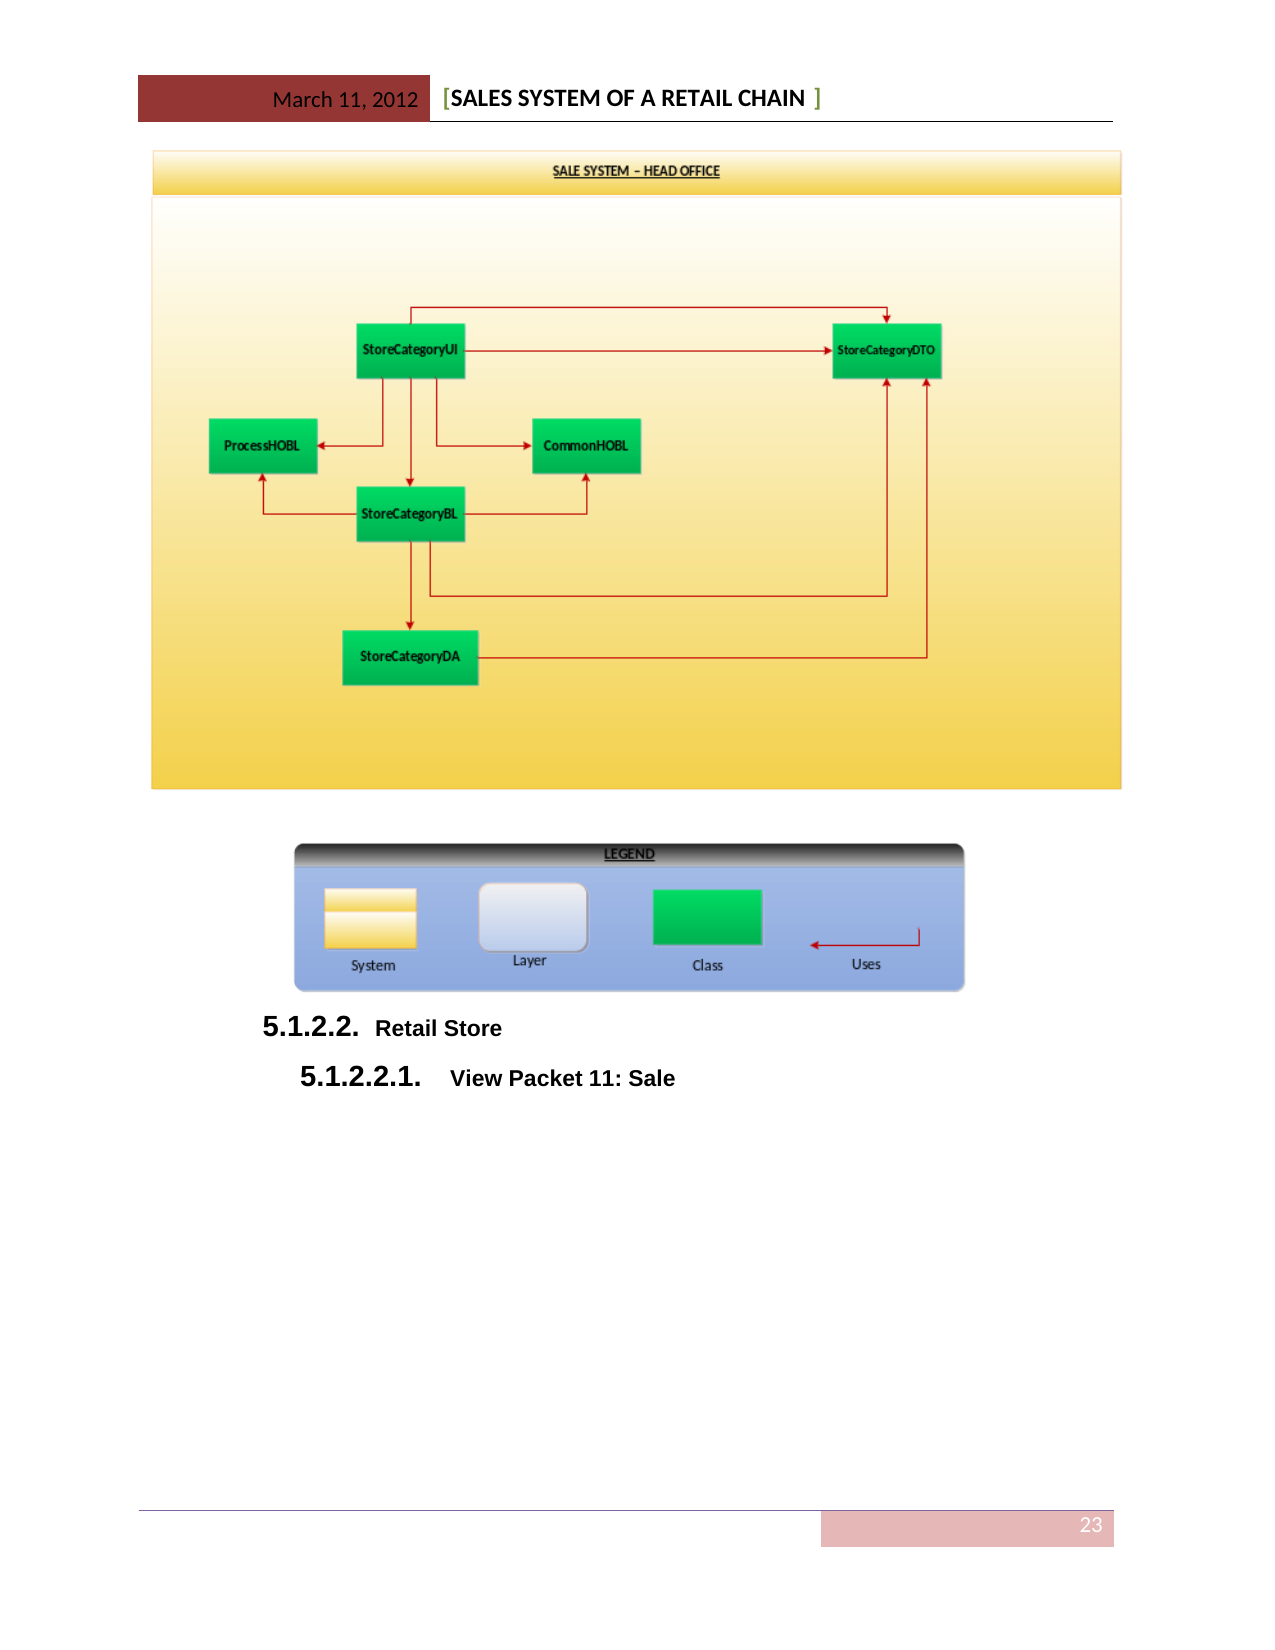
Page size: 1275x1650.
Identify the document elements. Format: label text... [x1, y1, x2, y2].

list Retail Store [262, 1009, 1125, 1042]
list View Packet 11: Sale [300, 1059, 1125, 1093]
